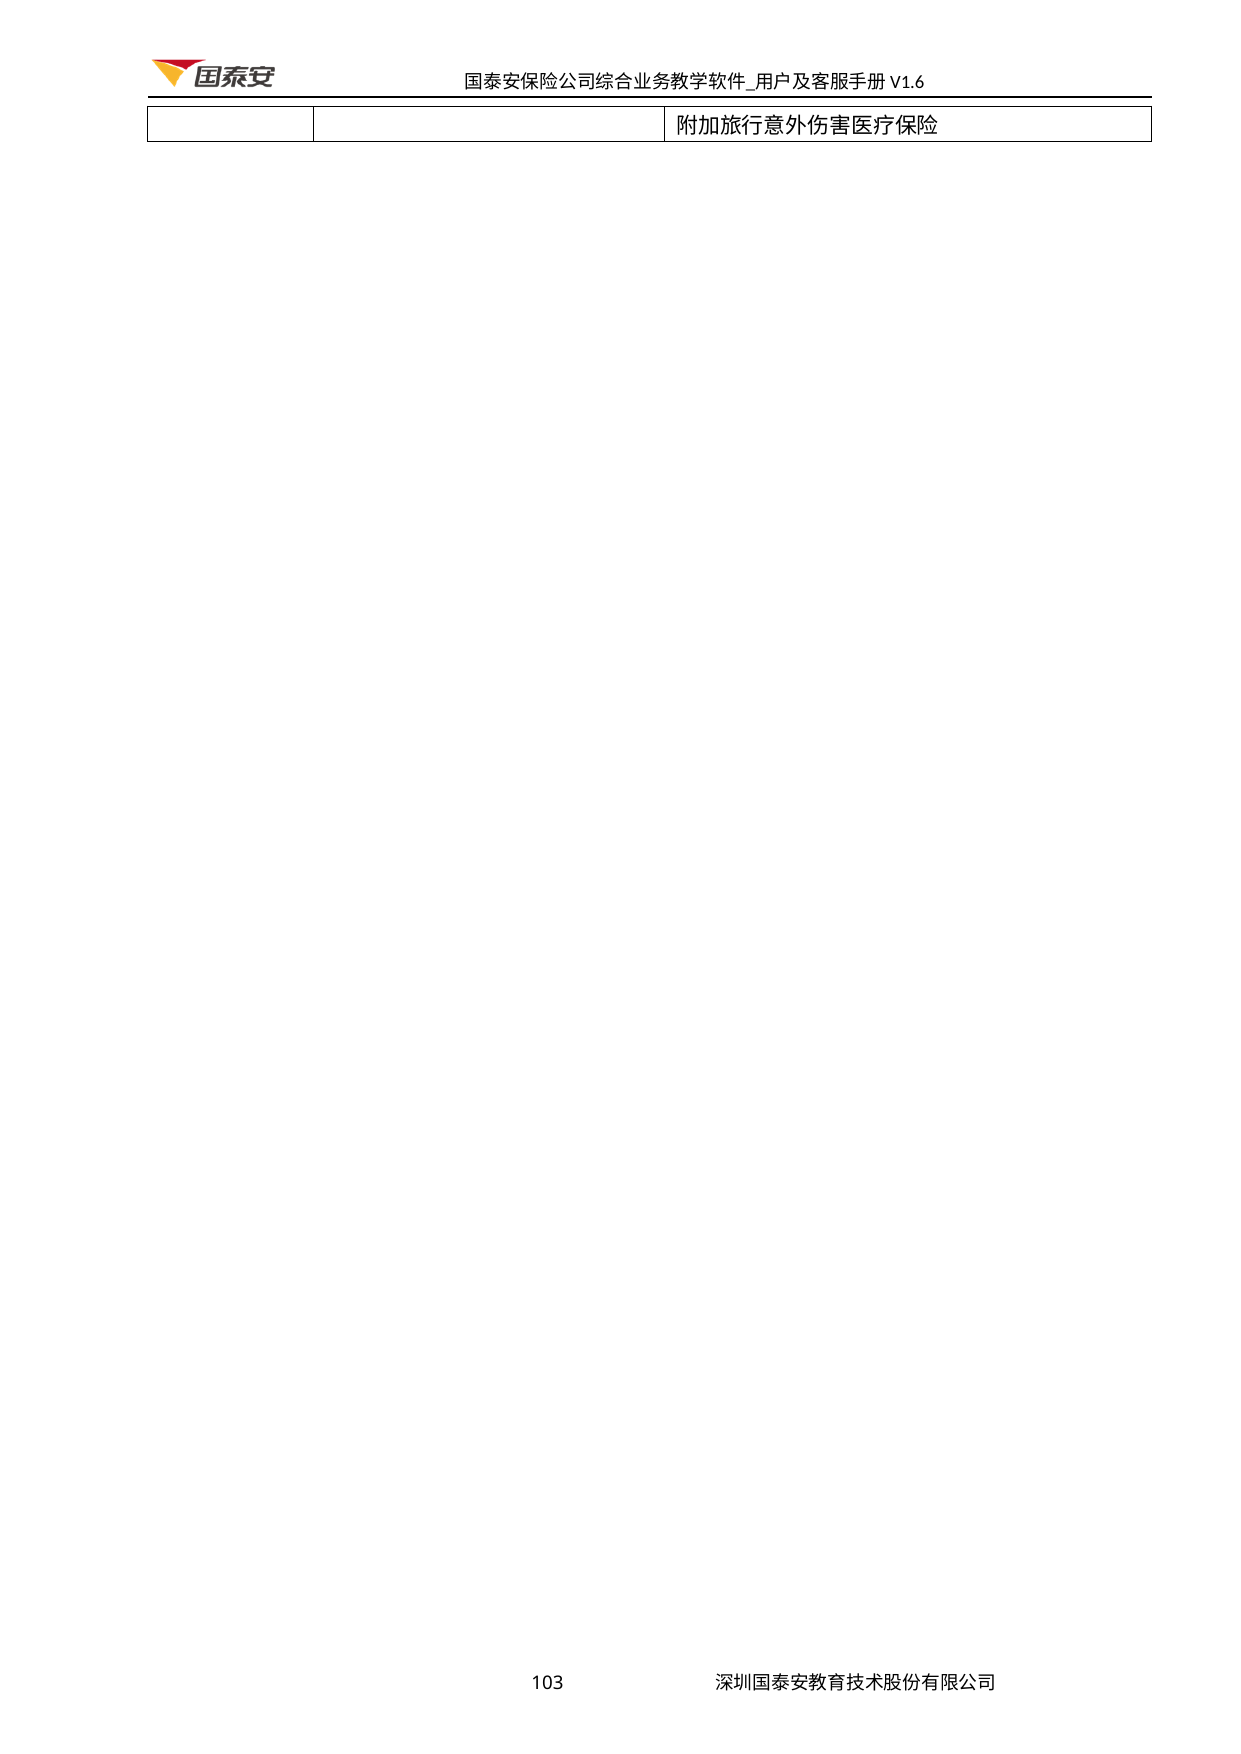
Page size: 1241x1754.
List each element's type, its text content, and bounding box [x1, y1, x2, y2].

table_cell 旅游意外伤害保险 [314, 107, 664, 141]
picture [147, 59, 278, 89]
table_cell 附加旅行意外伤害医疗保险 [665, 107, 1151, 141]
